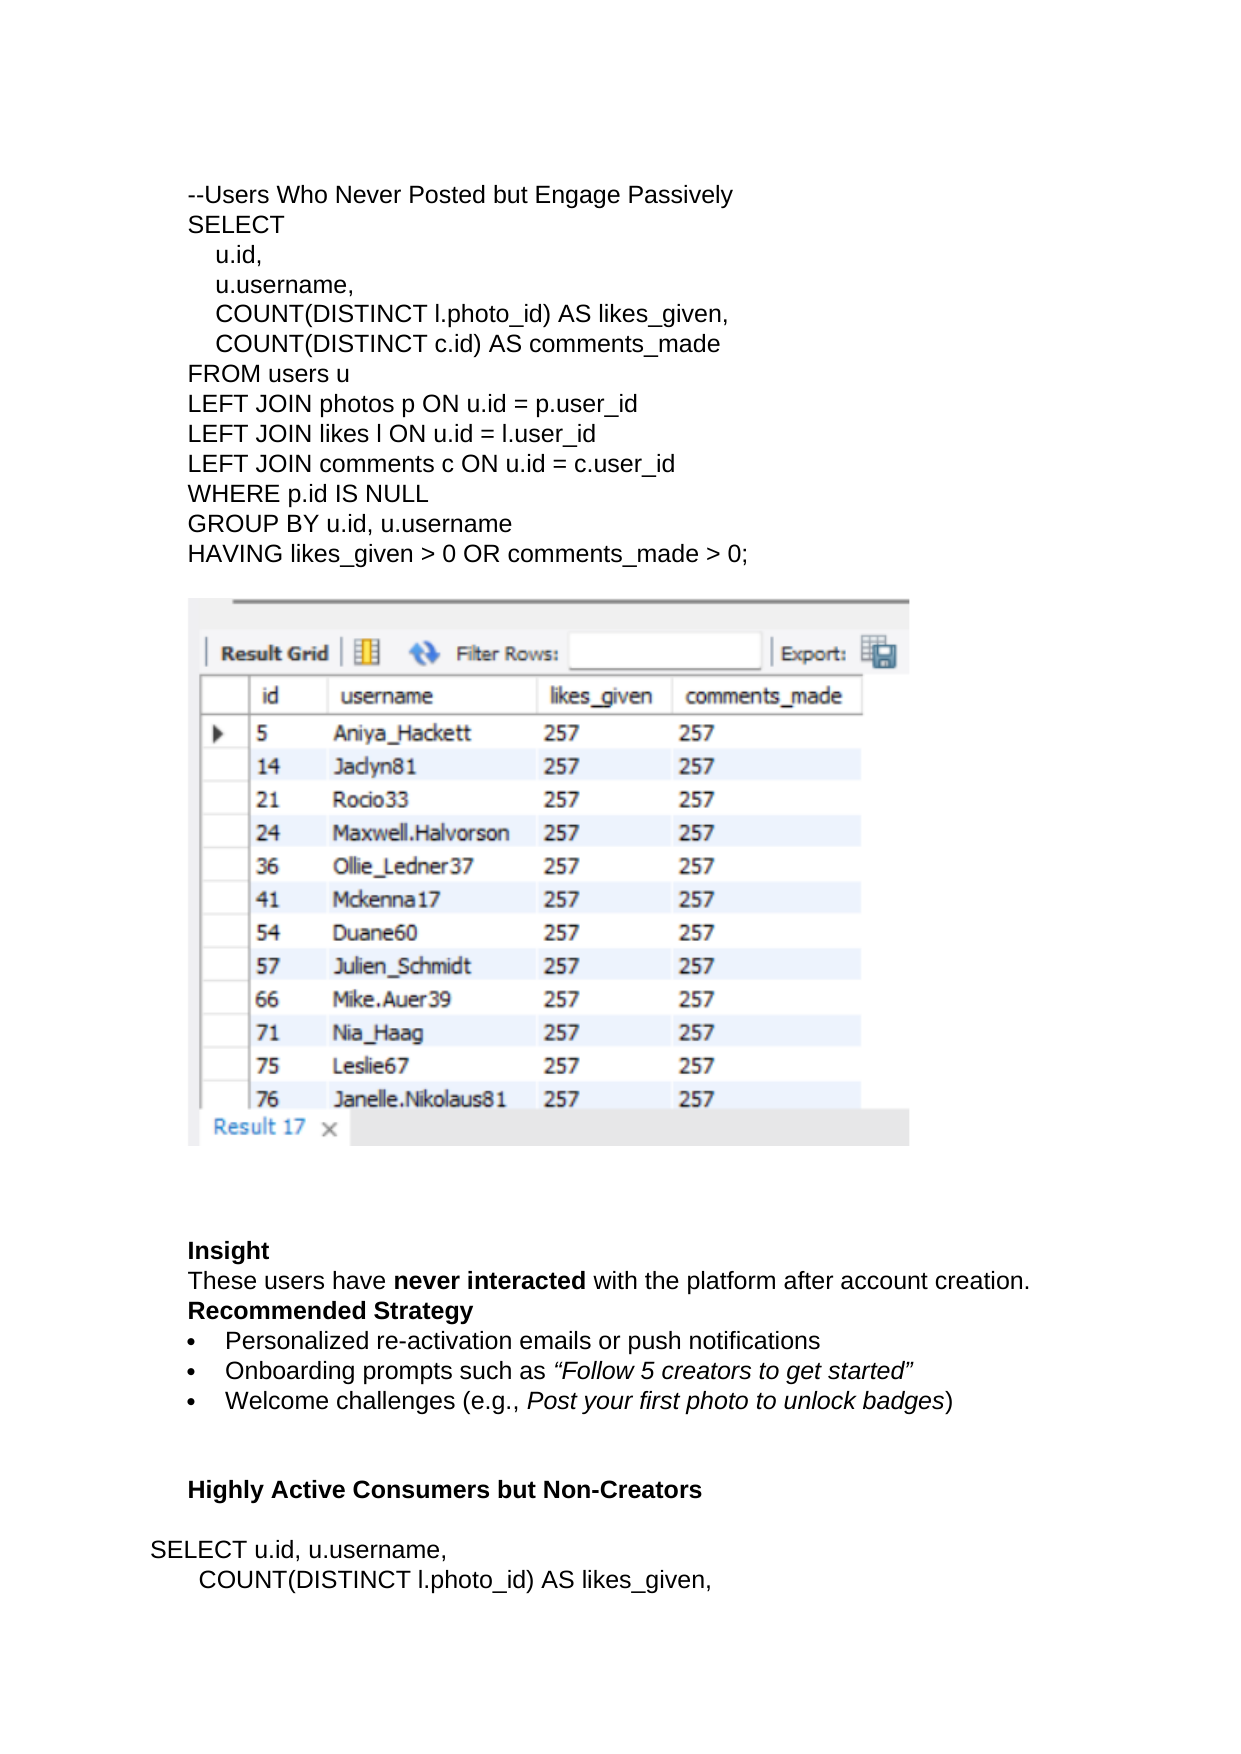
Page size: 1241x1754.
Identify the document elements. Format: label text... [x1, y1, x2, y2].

list Personalized re-activation emails or push notifications [187, 1326, 1090, 1354]
text LEFT JOIN comments c ON u.id = c.user_id [187, 449, 1090, 478]
text COUNT(DISTINCT l.photo_id) AS likes_given, [187, 299, 1090, 328]
text SELECT [187, 210, 1090, 238]
text SELECT u.id, u.username, [150, 1535, 1090, 1564]
text HAVING likes_given > 0 OR comments_made > 0; [187, 539, 1090, 567]
text Insight [187, 1236, 1090, 1265]
text LEFT JOIN photos p ON u.id = p.user_id [187, 389, 1090, 418]
text Recommended Strategy [187, 1296, 1090, 1325]
text u.username, [187, 269, 1090, 298]
text LEFT JOIN likes l ON u.id = l.user_id [187, 419, 1090, 448]
text u.id, [187, 240, 1090, 268]
text GROUP BY u.id, u.username [187, 509, 1090, 537]
text COUNT(DISTINCT l.photo_id) AS likes_given, [150, 1565, 1090, 1594]
text Highly Active Consumers but Non-Creators [187, 1475, 1090, 1504]
text --Users Who Never Posted but Engage Passively [187, 180, 1090, 209]
list Welcome challenges (e.g., Post your first photo to unlock badges) [187, 1386, 1090, 1414]
text These users have never interacted with the platform after account creation. [187, 1266, 1090, 1295]
list Onboarding prompts such as “Follow 5 creators to get started” [187, 1356, 1090, 1384]
text FROM users u [187, 359, 1090, 388]
text COUNT(DISTINCT c.id) AS comments_made [187, 329, 1090, 358]
picture [187, 598, 910, 1146]
text WHERE p.id IS NULL [187, 479, 1090, 508]
